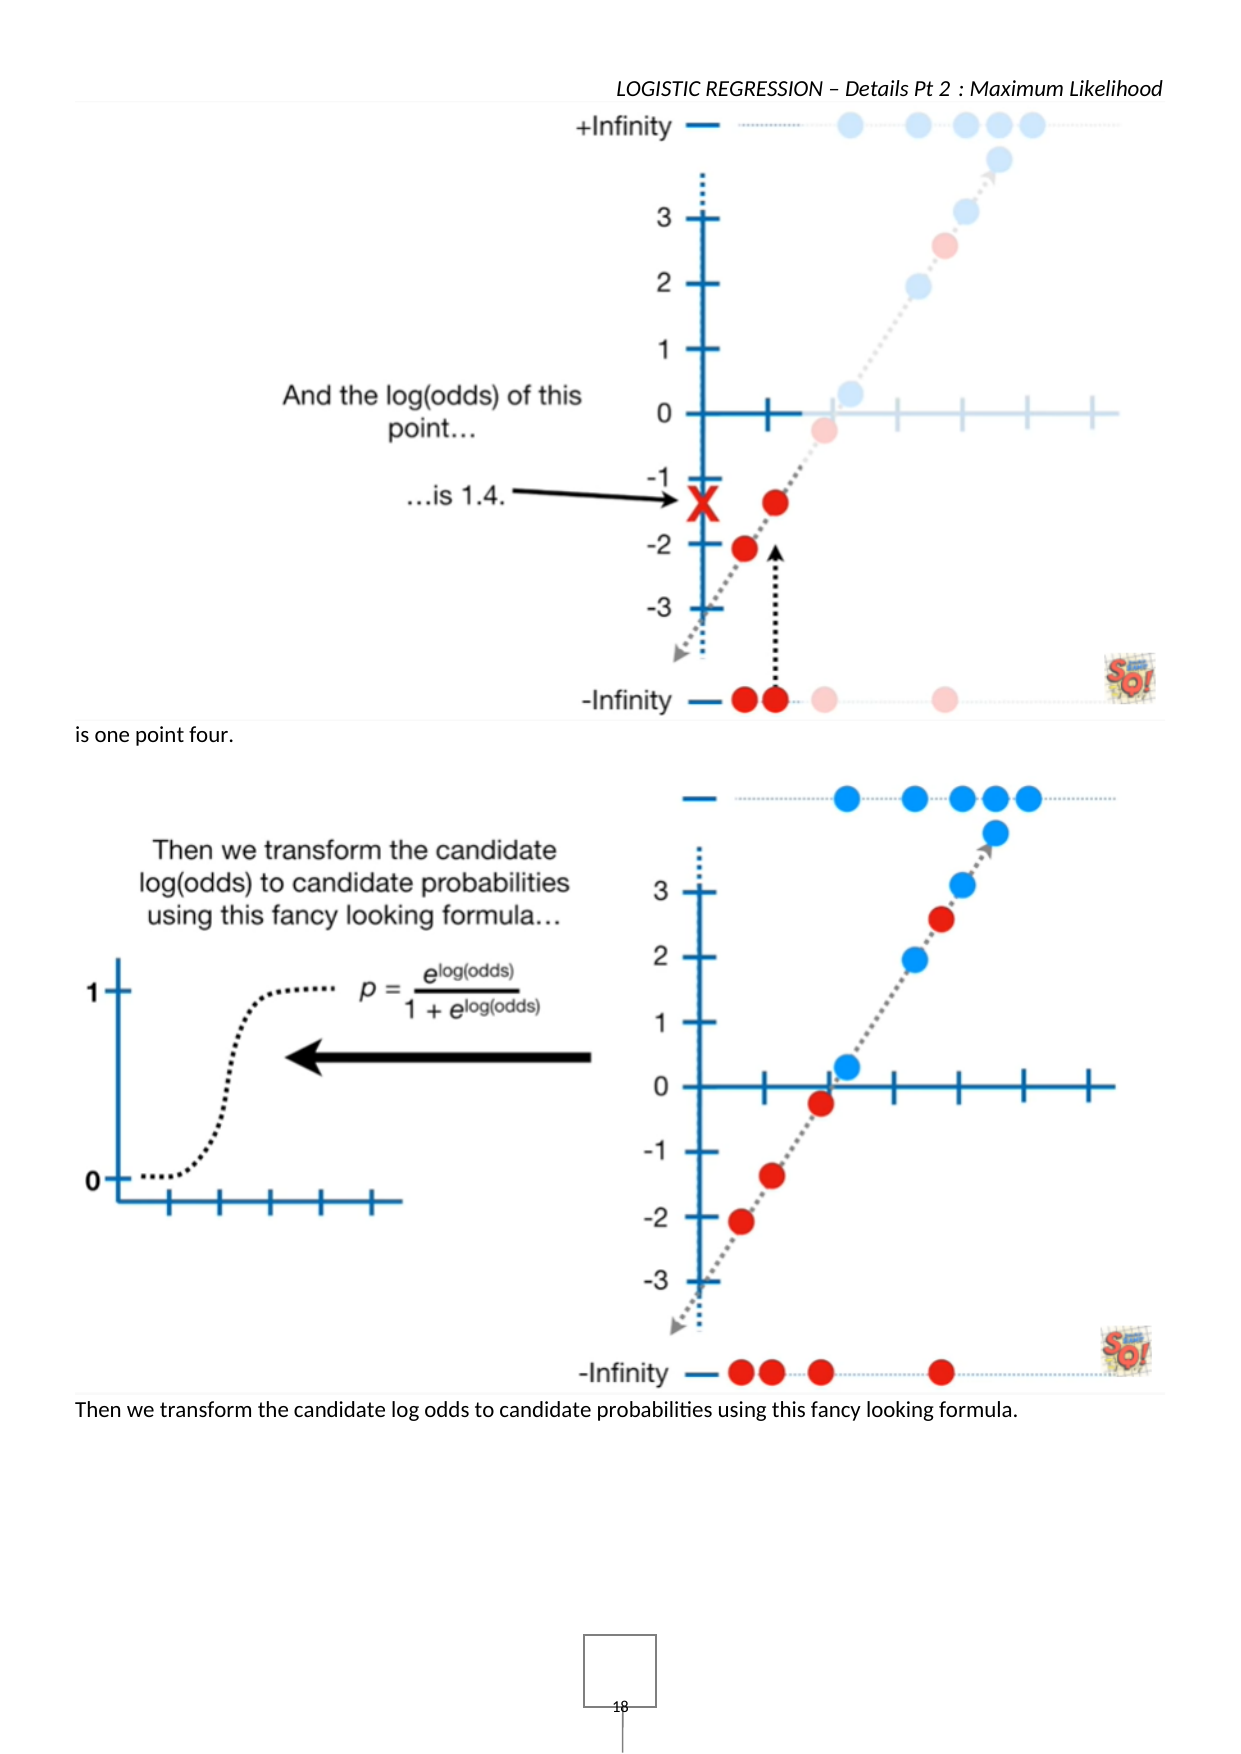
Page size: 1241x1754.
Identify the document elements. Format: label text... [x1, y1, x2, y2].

picture [75, 101, 1166, 721]
text Then we transform the candidate log odds to candidate probabilities using this fancy looking formula. [75, 1395, 1165, 1423]
picture [75, 776, 1166, 1395]
text is one point four. [75, 721, 1165, 749]
